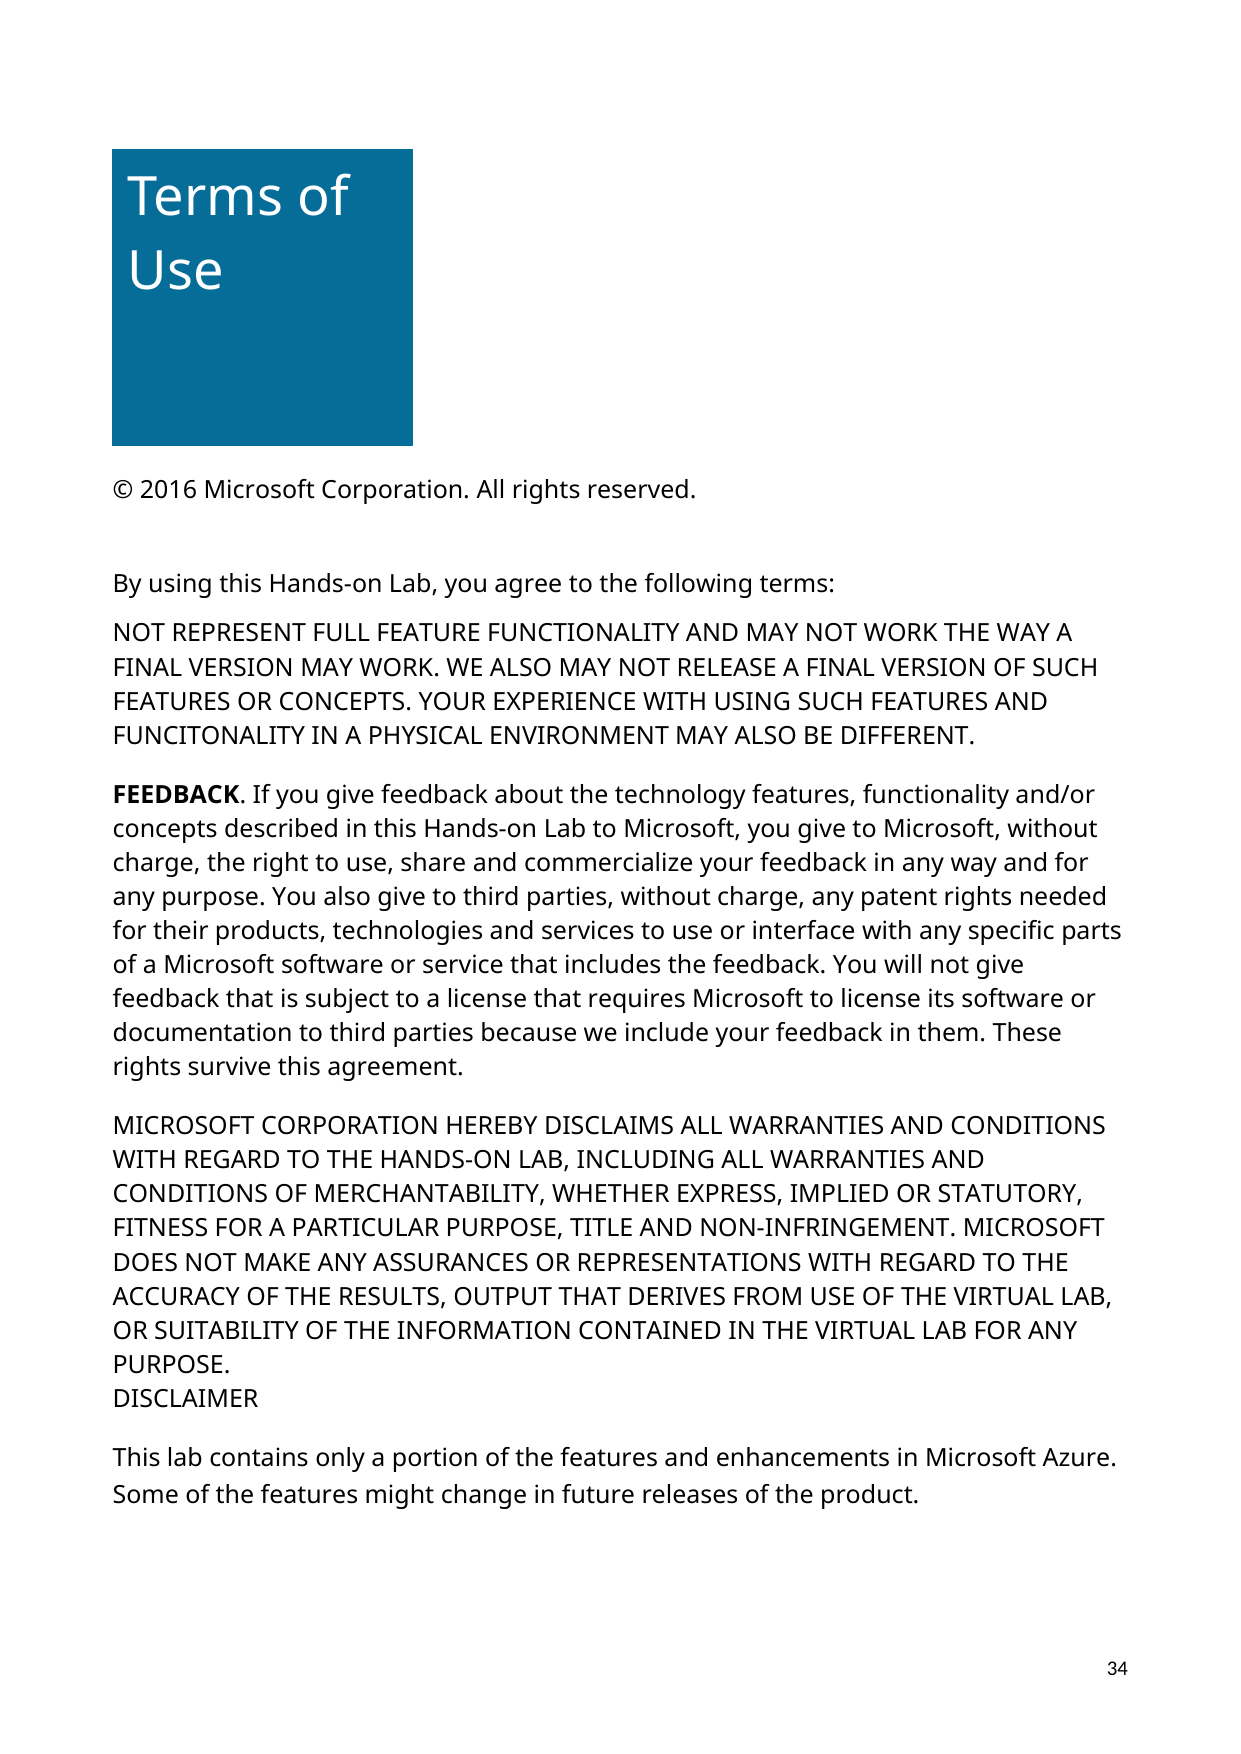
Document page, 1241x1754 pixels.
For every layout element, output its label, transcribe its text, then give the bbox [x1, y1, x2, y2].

text NOT REPRESENT FULL FEATURE FUNCTIONALITY AND MAY NOT WORK THE WAY A FINAL VERSION MAY WORK. WE ALSO MAY NOT RELEASE A FINAL VERSION OF SUCH FEATURES OR CONCEPTS. YOUR EXPERIENCE WITH USING SUCH FEATURES AND FUNCITONALITY IN A PHYSICAL ENVIRONMENT MAY ALSO BE DIFFERENT. [112, 615, 1128, 751]
text © 2016 Microsoft Corporation. All rights reserved. [112, 472, 1128, 506]
list This lab contains only a portion of the features and enhancements in Microsoft Azure. Some of the features might change in future releases of the product. [112, 1439, 1128, 1511]
list By using this Hands-on Lab, you agree to the following terms: [112, 565, 1128, 599]
text MICROSOFT CORPORATION HEREBY DISCLAIMS ALL WARRANTIES AND CONDITIONS WITH REGARD TO THE HANDS-ON LAB, INCLUDING ALL WARRANTIES AND CONDITIONS OF MERCHANTABILITY, WHETHER EXPRESS, IMPLIED OR STATUTORY, FITNESS FOR A PARTICULAR PURPOSE, TITLE AND NON-INFRINGEMENT. MICROSOFT DOES NOT MAKE ANY ASSURANCES OR REPRESENTATIONS WITH REGARD TO THE ACCURACY OF THE RESULTS, OUTPUT THAT DERIVES FROM USE OF THE VIRTUAL LAB, OR SUITABILITY OF THE INFORMATION CONTAINED IN THE VIRTUAL LAB FOR ANY PURPOSE. [112, 1108, 1128, 1380]
text DISCLAIMER [112, 1380, 1128, 1414]
text FEEDBACK. If you give feedback about the technology features, functionality and/or concepts described in this Hands-on Lab to Microsoft, you give to Microsoft, without charge, the right to use, share and commercialize your feedback in any way and for any purpose. You also give to third parties, without charge, any patent rights needed for their products, technologies and services to use or interface with any specific parts of a Microsoft software or service that includes the feedback. You will not give feedback that is subject to a license that requires Microsoft to license its software or documentation to third parties because we include your feedback in them. These rights survive this agreement. [112, 776, 1128, 1083]
